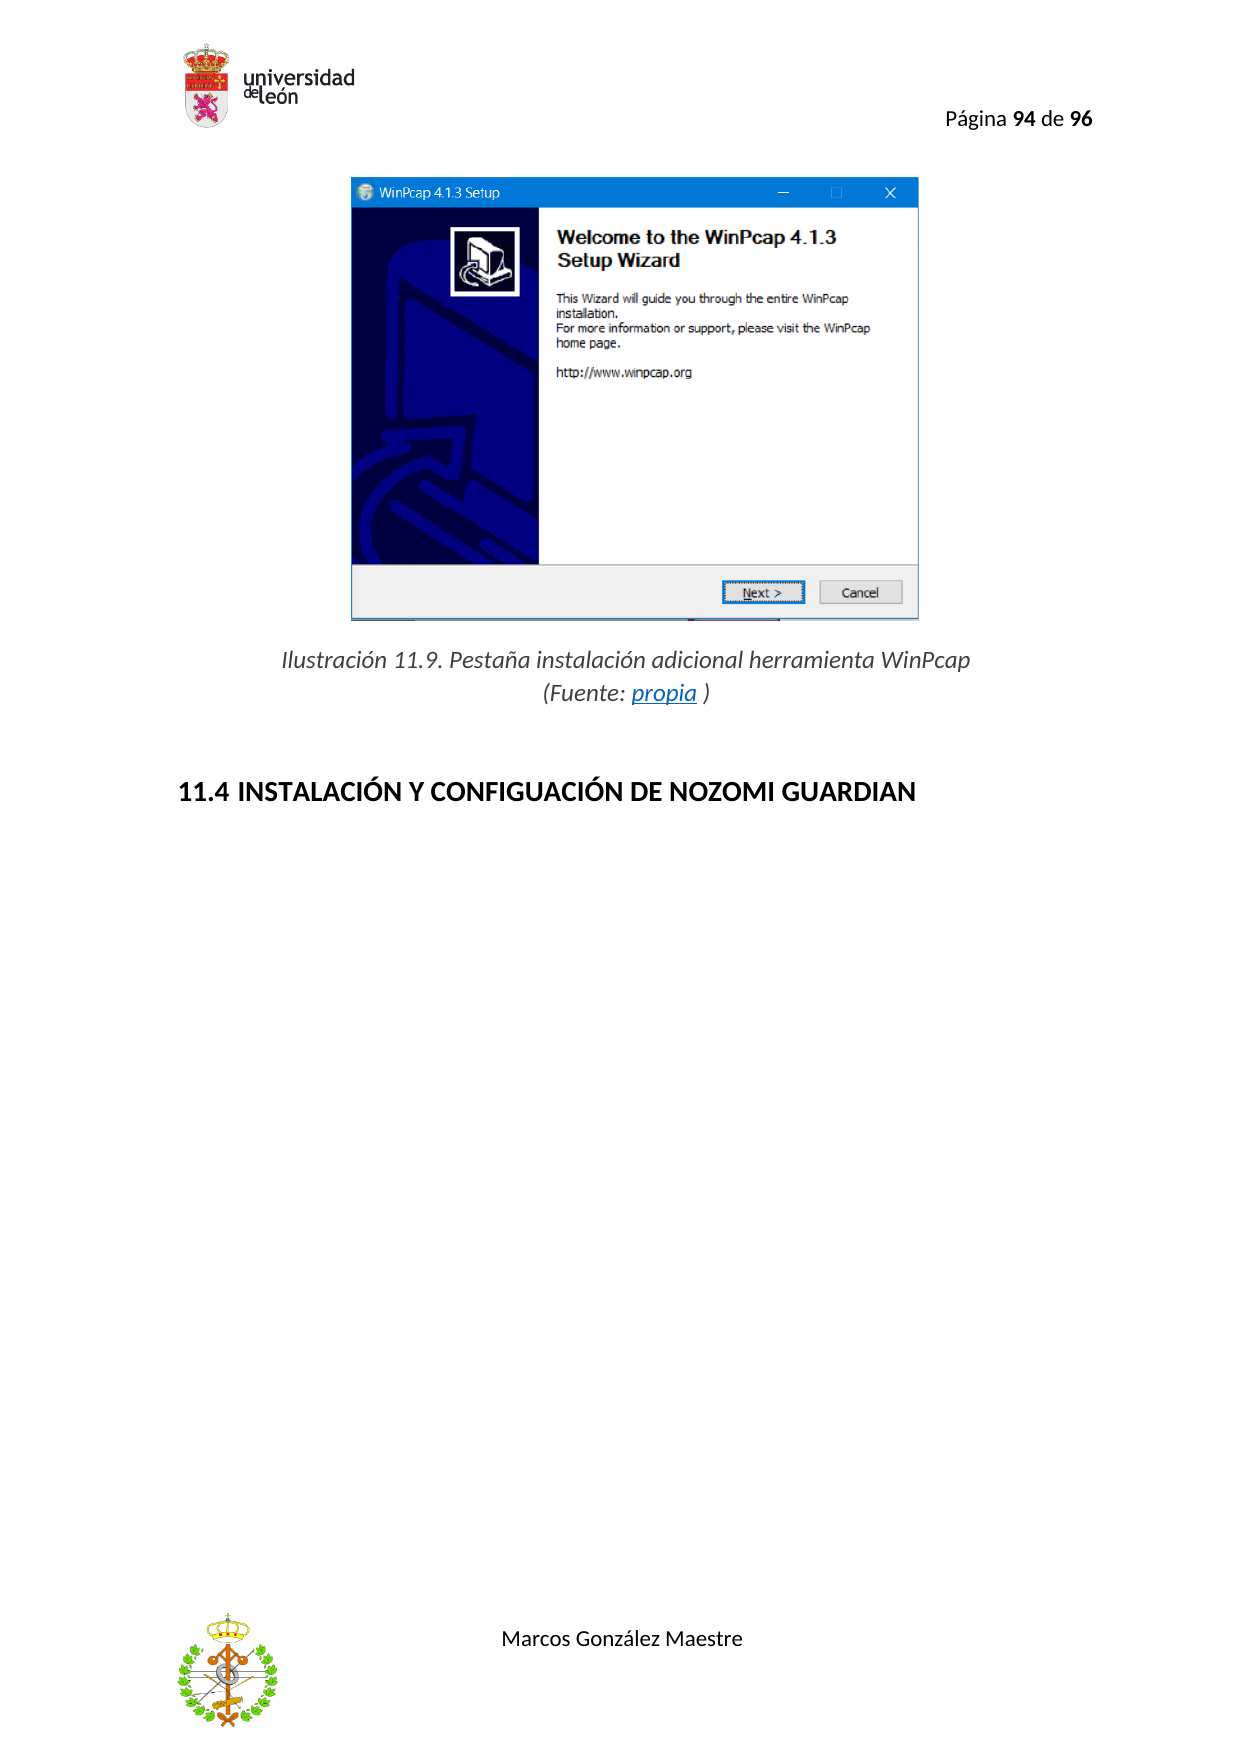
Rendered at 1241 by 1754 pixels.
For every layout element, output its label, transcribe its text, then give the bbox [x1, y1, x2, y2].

subtitle INSTALACIÓN Y CONFIGUACIÓN DE NOZOMI GUARDIAN [177, 773, 1092, 809]
text Ilustración 11.9. Pestaña instalación adicional herramienta WinPcap (Fuente: propia ) [252, 644, 1002, 707]
picture [351, 177, 919, 621]
picture [172, 32, 365, 138]
picture [177, 1613, 278, 1727]
